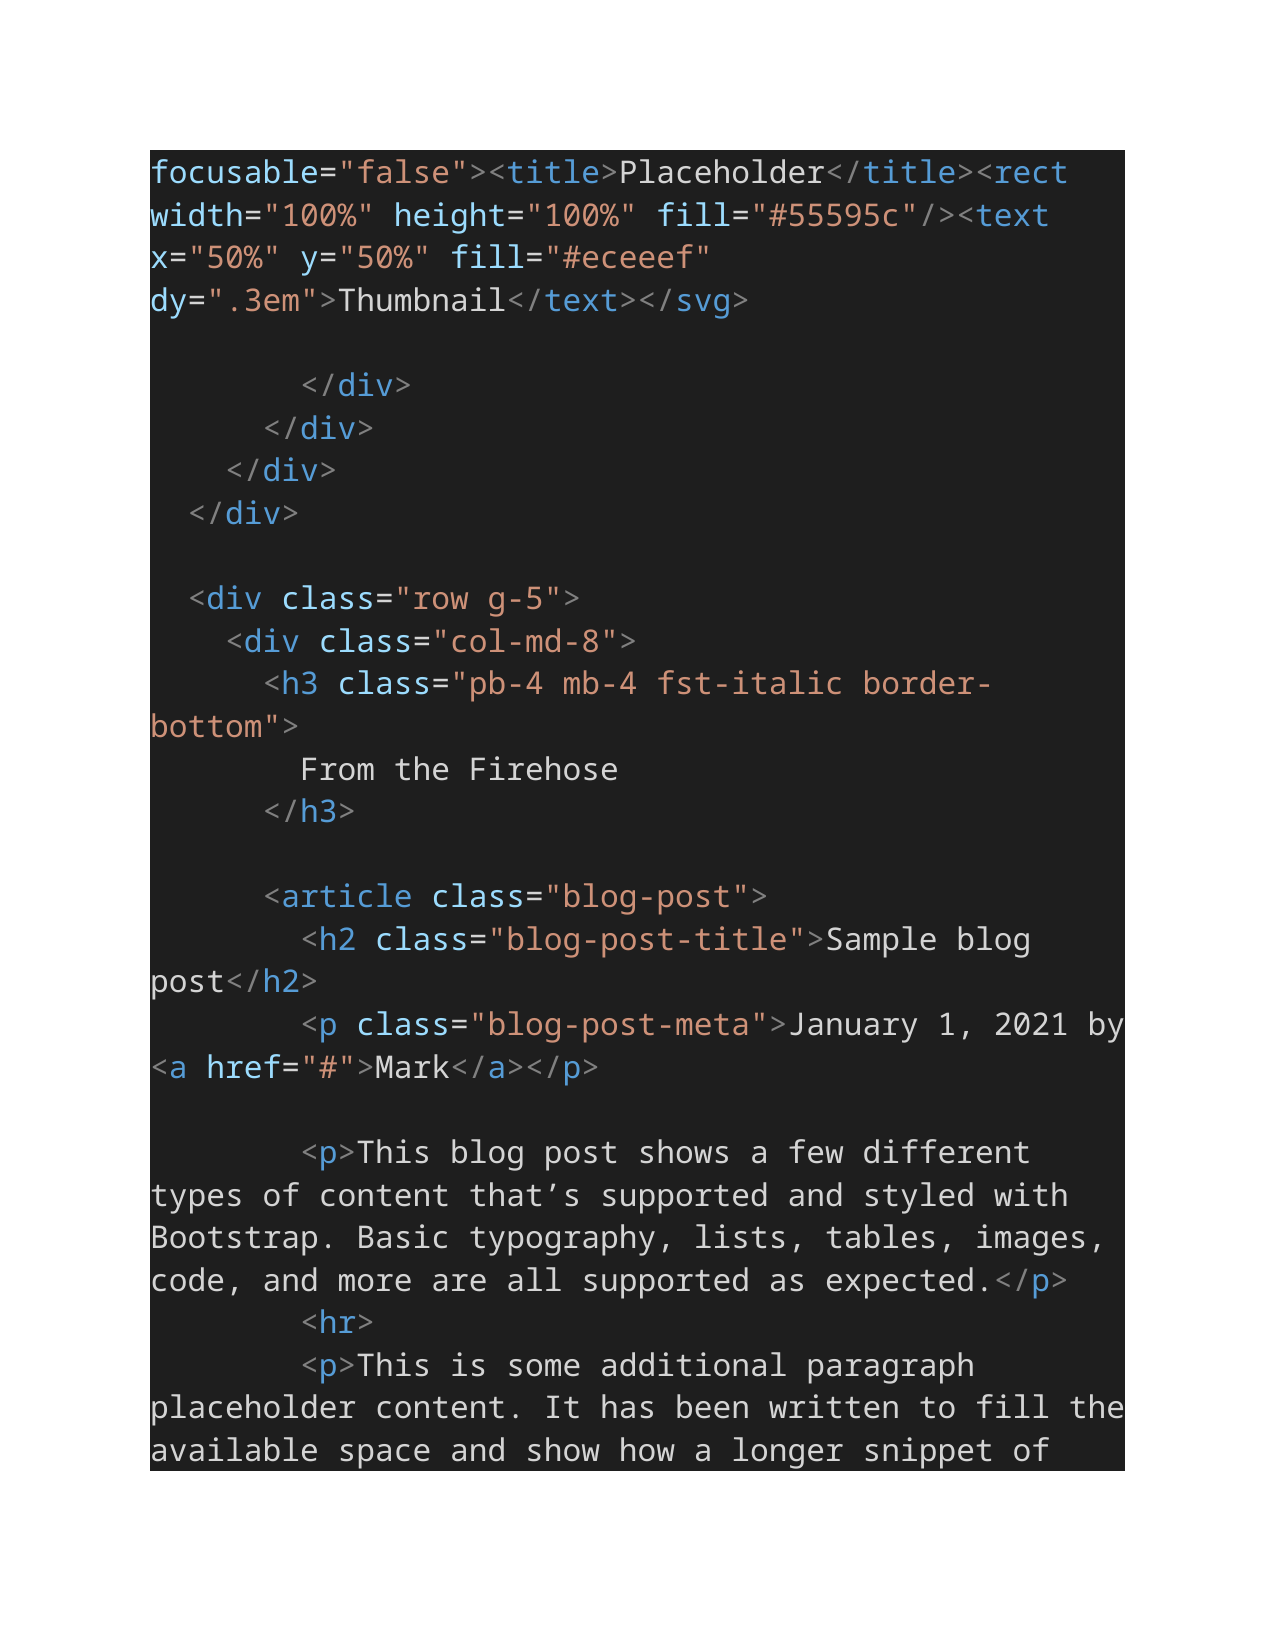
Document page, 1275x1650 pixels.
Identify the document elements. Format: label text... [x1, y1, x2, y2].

text <article class="blog-post"> [150, 874, 1125, 917]
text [150, 1343, 1125, 1471]
text <p class="blog-post-meta">January 1, 2021 by <a href="#">Mark</a></p> [150, 1002, 1125, 1087]
text </div> [150, 363, 1125, 406]
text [150, 150, 1125, 320]
text <h3 class="pb-4 mb-4 fst-italic border-bottom"> [150, 661, 1125, 746]
text </h3> [150, 789, 1125, 832]
text <div class="col-md-8"> [150, 619, 1125, 661]
text <p>This blog post shows a few different types of content that’s supported and styled with Bootstrap. Basic typography, lists, tables, images, code, and more are all supported as expected.</p> [150, 1130, 1125, 1300]
text </div> [150, 448, 1125, 491]
text <hr> [150, 1300, 1125, 1343]
text <div class="row g-5"> [150, 576, 1125, 619]
text </div> [150, 406, 1125, 448]
text </div> [150, 491, 1125, 533]
text <h2 class="blog-post-title">Sample blog post</h2> [150, 917, 1125, 1002]
text From the Firehose [150, 746, 1125, 789]
